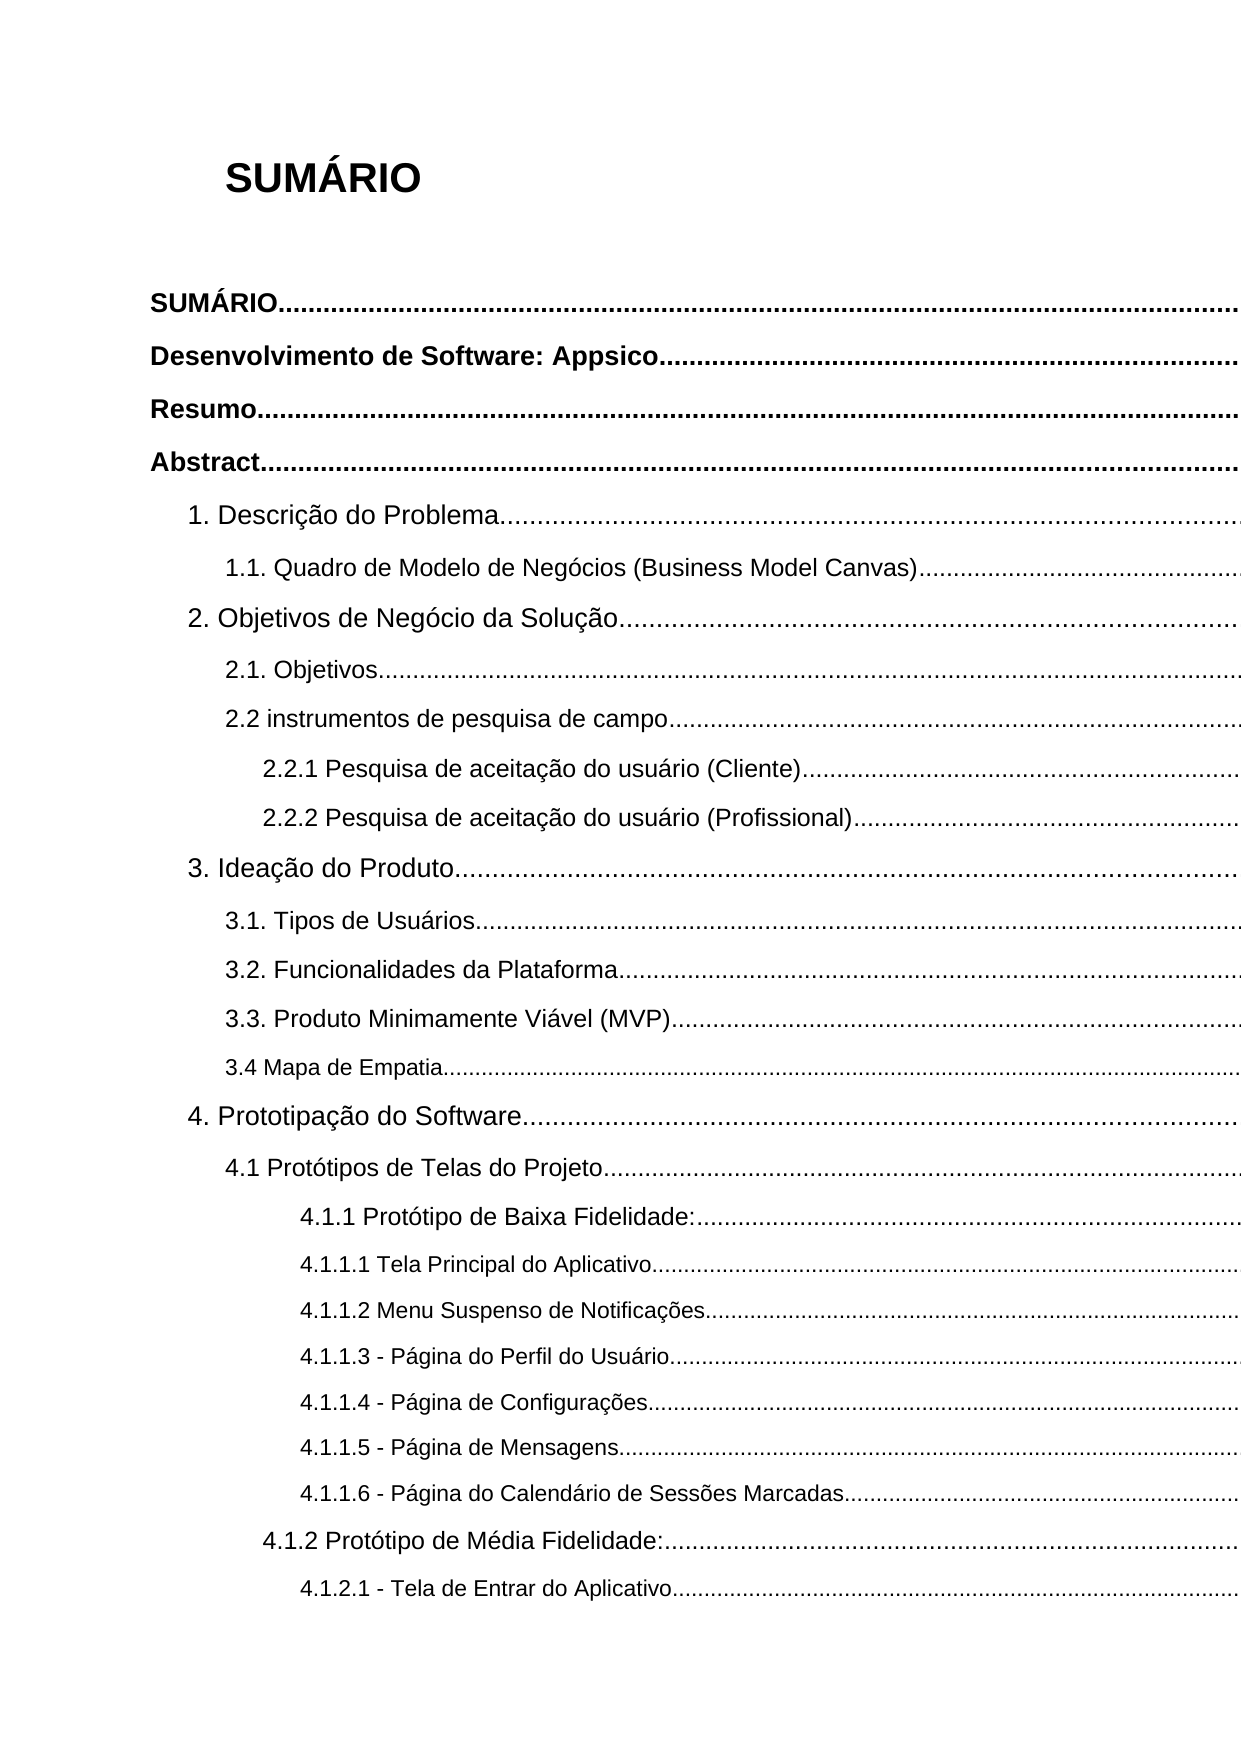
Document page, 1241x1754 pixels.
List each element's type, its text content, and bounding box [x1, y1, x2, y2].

subtitle SUMÁRIO [150, 153, 1090, 201]
